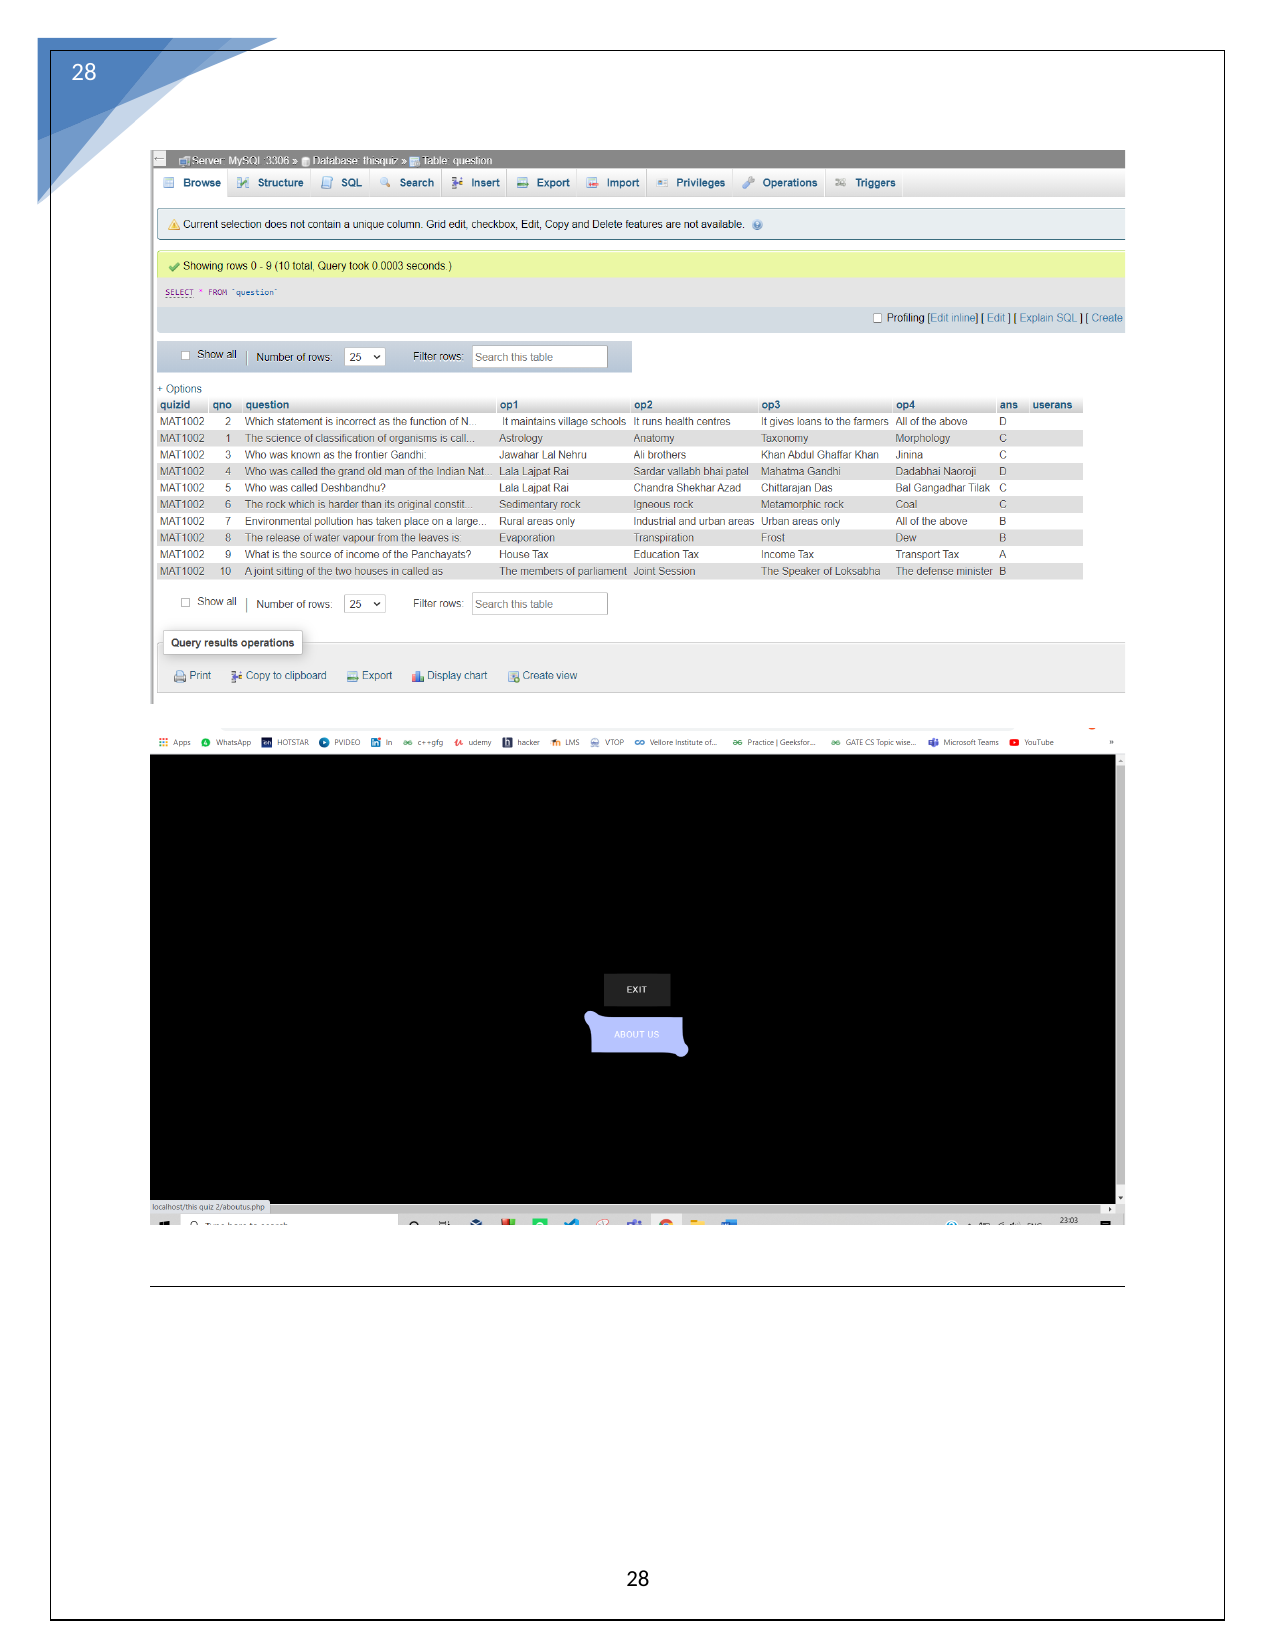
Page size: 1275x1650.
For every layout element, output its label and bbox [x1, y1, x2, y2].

picture [37, 37, 279, 206]
picture [150, 728, 1125, 1225]
picture [51, 51, 1125, 704]
